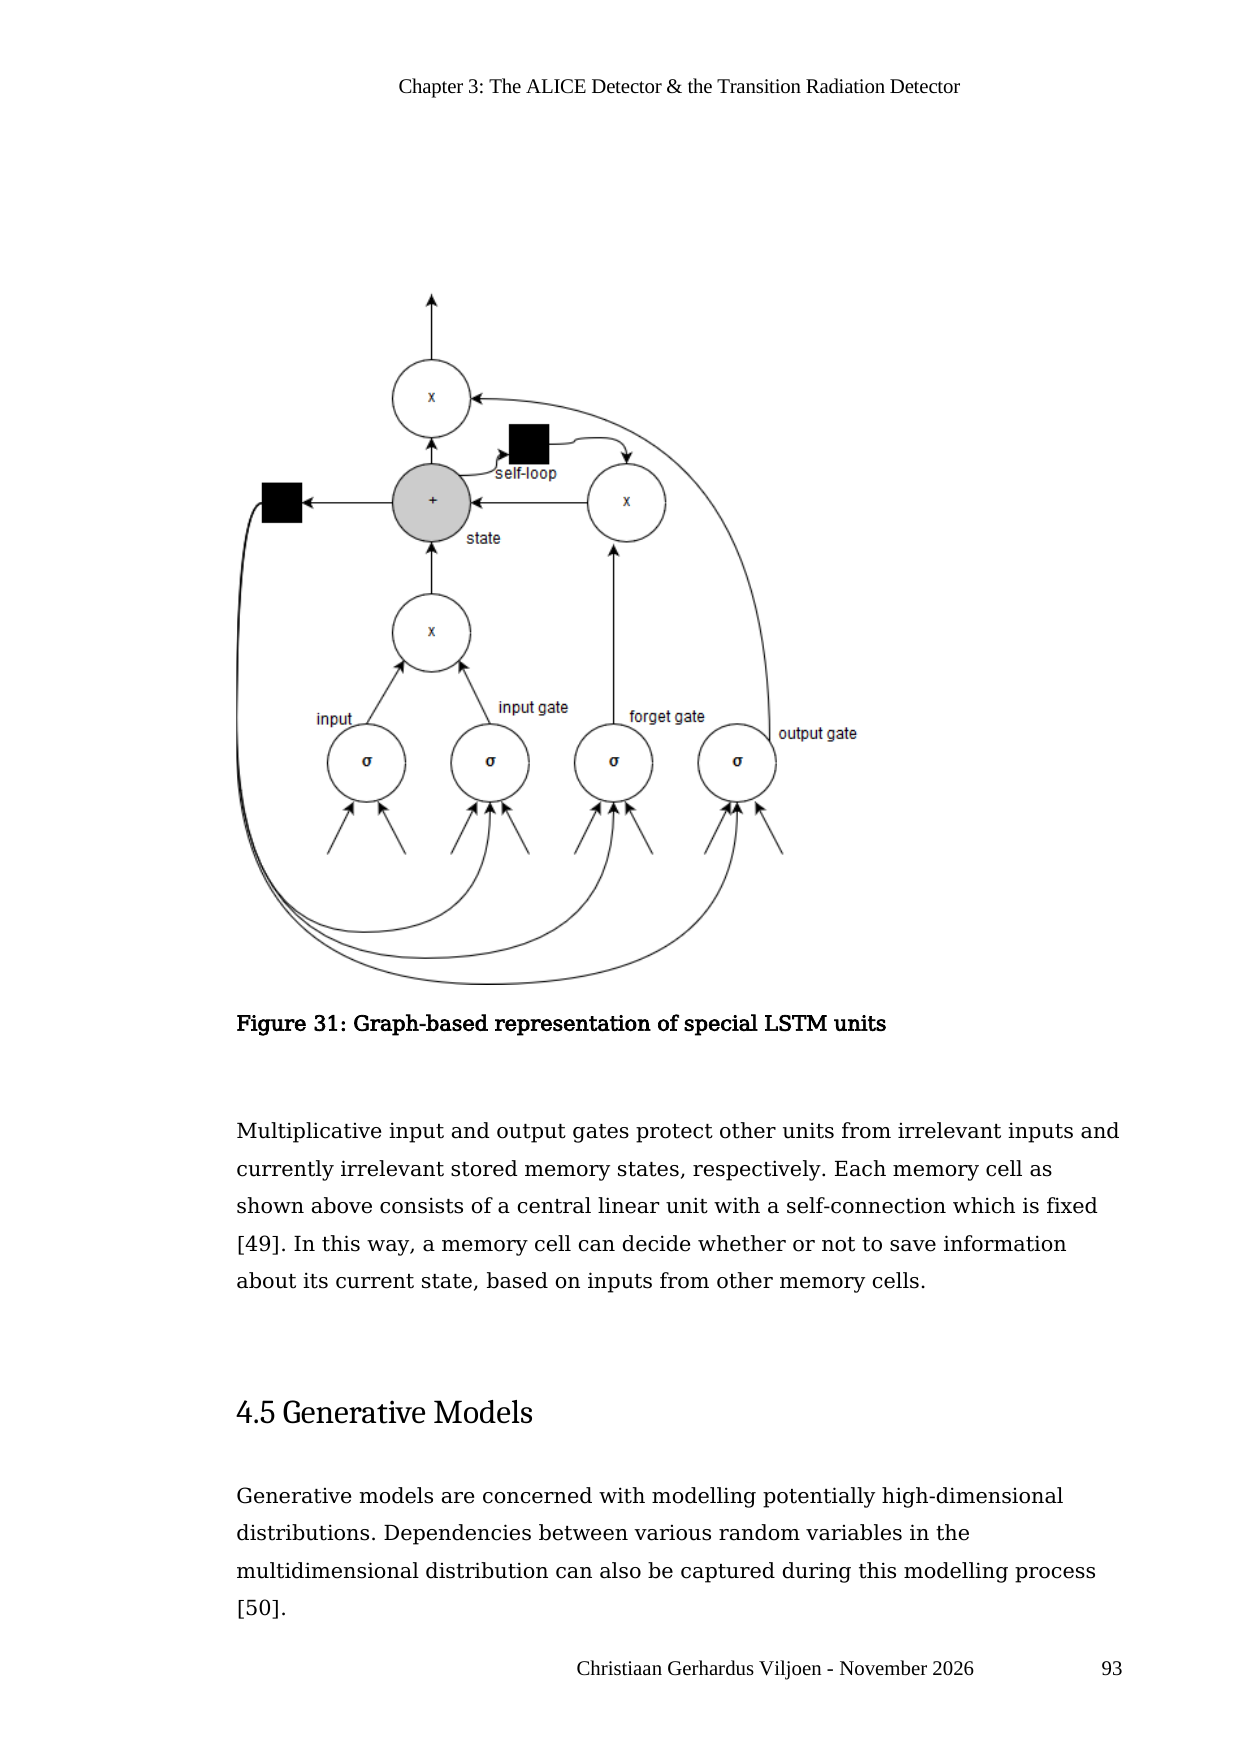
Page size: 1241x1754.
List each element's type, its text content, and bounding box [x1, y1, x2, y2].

picture [236, 285, 868, 985]
text Generative models are concerned with modelling potentially high-dimensional distributions. Dependencies between various random variables in the multidimensional distribution can also be captured during this modelling process . [236, 1482, 1122, 1620]
subtitle Generative Models [236, 1393, 1122, 1432]
text Multiplicative input and output gates protect other units from irrelevant inputs and currently irrelevant stored memory states, respectively. Each memory cell as shown above consists of a central linear unit with a self-connection which is fixed . In this way, a memory cell can decide whether or not to save information about its current state, based on inputs from other memory cells. [236, 1118, 1122, 1293]
